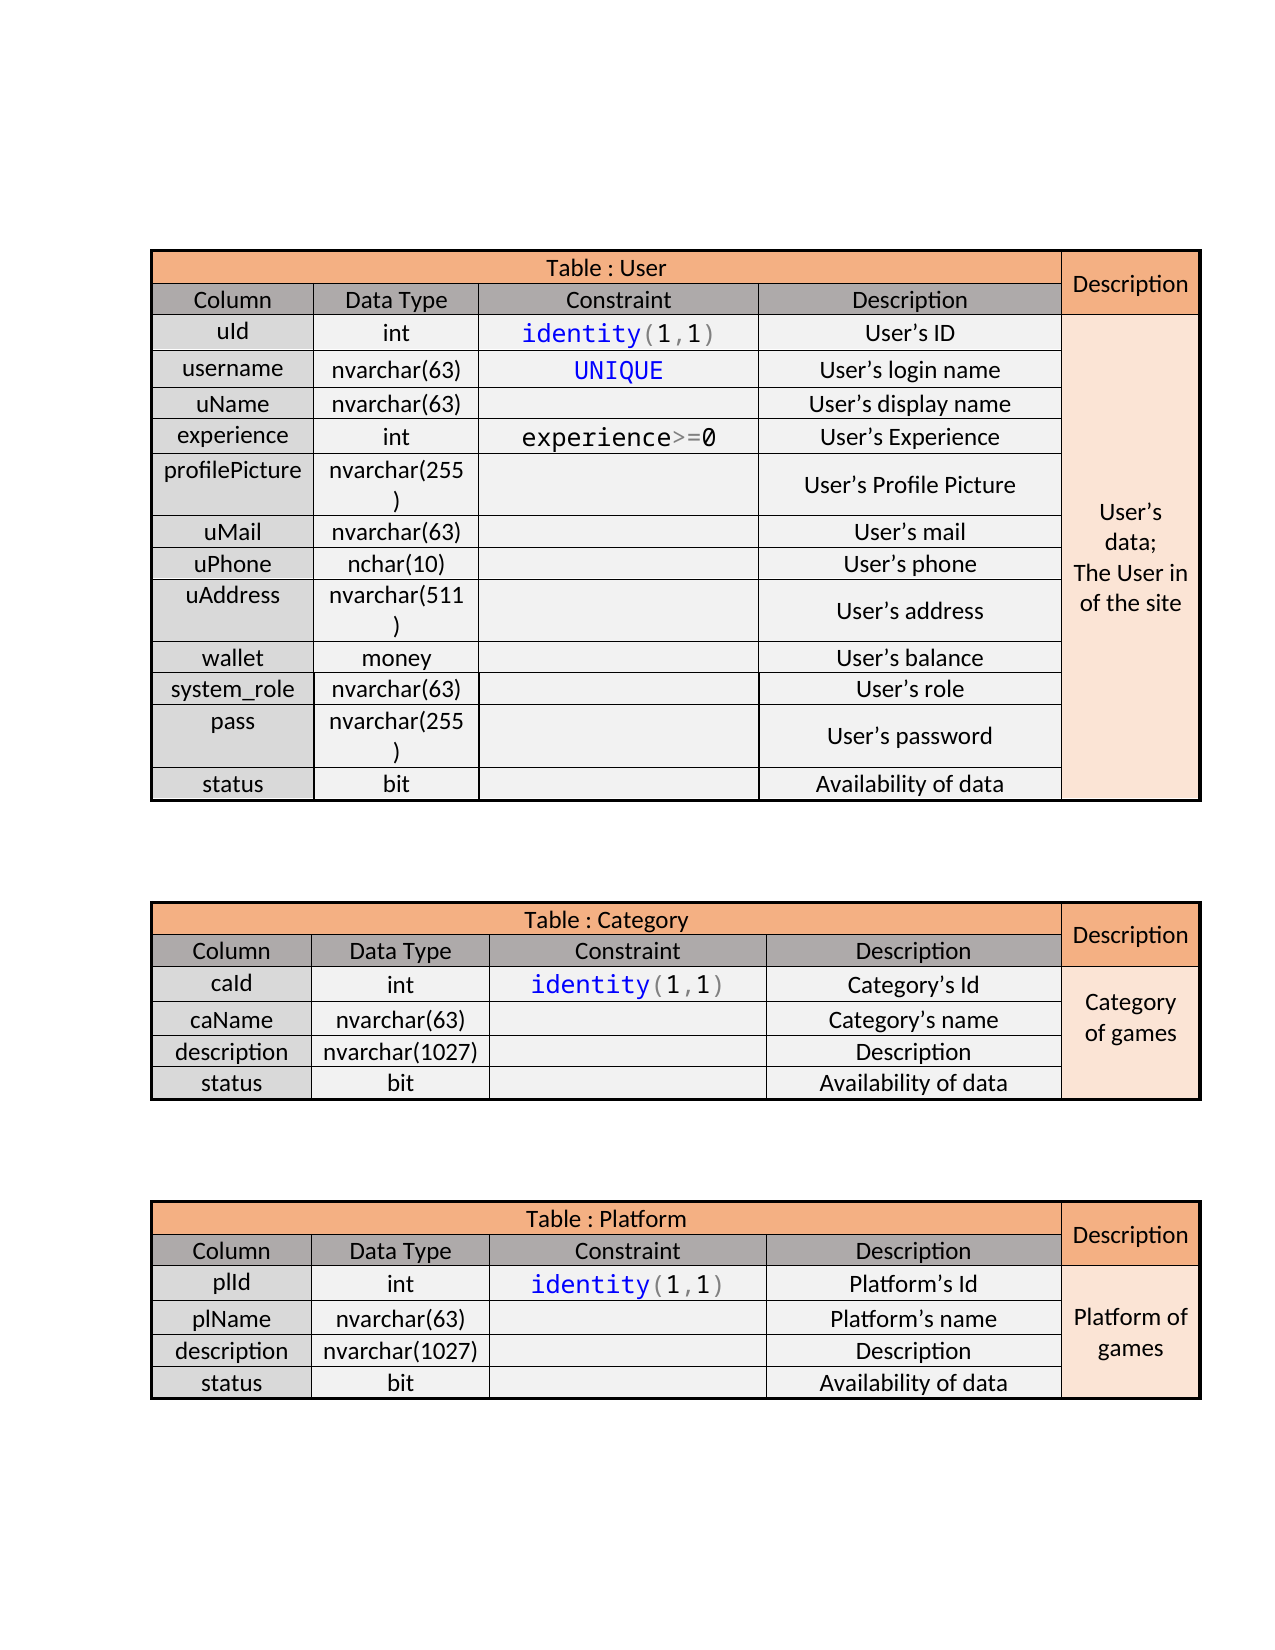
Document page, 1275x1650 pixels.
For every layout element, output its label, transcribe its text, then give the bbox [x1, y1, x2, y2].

table_cell status [153, 1367, 311, 1397]
table_cell pass [153, 705, 313, 766]
table_cell Constraint [490, 935, 766, 966]
table_header Description [1062, 904, 1198, 966]
table_cell nvarchar(1027) [312, 1335, 489, 1366]
table_cell Category of games [1062, 967, 1198, 1098]
table_cell Constraint [490, 1235, 766, 1265]
table_cell Column [153, 284, 313, 314]
table_cell Platform’s name [767, 1301, 1061, 1334]
table_cell [490, 1036, 766, 1066]
table_cell experience [153, 419, 313, 453]
table_cell User’s Experience [759, 419, 1061, 453]
table_cell nvarchar(255) [314, 454, 478, 515]
table_cell identity(1,1) [490, 967, 766, 1001]
table_cell [479, 388, 758, 418]
table_cell Availability of data [767, 1367, 1061, 1397]
table_cell Category’s Id [767, 967, 1061, 1001]
table_cell UNIQUE [479, 351, 758, 387]
table_cell Data Type [312, 1235, 489, 1265]
table_cell nvarchar(63) [312, 1002, 489, 1035]
table_cell User’s ID [759, 315, 1061, 349]
table_cell User’s mail [759, 516, 1061, 547]
table_cell plName [153, 1301, 311, 1334]
table_header Description [1062, 252, 1198, 314]
table_cell experience>=0 [479, 419, 758, 453]
table_cell nvarchar(511) [314, 580, 478, 641]
table_cell identity(1,1) [479, 315, 758, 349]
table_cell nvarchar(1027) [312, 1036, 489, 1066]
table_cell User’s data; The User in of the site [1062, 315, 1198, 798]
table_cell [479, 642, 758, 672]
table_header Table : Platform [153, 1203, 1061, 1234]
table_cell Column [153, 935, 311, 966]
table_cell description [153, 1036, 311, 1066]
table_cell User’s password [760, 705, 1061, 766]
table_cell money [314, 642, 478, 672]
table_cell [479, 580, 758, 641]
table_cell Description [767, 935, 1061, 966]
table_cell User’s balance [759, 642, 1061, 672]
table_cell nvarchar(63) [312, 1301, 489, 1334]
table_cell Availability of data [767, 1067, 1061, 1098]
table_cell Data Type [314, 284, 478, 314]
table_cell [490, 1067, 766, 1098]
table_cell [479, 548, 758, 578]
table_header Description [1062, 1203, 1198, 1265]
table_cell wallet [153, 642, 313, 672]
table_cell Category’s name [767, 1002, 1061, 1035]
table_cell User’s address [759, 580, 1061, 641]
table_cell int [312, 1266, 489, 1300]
table_cell Platform of games [1062, 1266, 1198, 1397]
table_cell int [314, 419, 478, 453]
table_cell [480, 768, 758, 798]
table_cell nvarchar(63) [314, 351, 478, 387]
table_cell [479, 454, 758, 515]
table_cell status [153, 1067, 311, 1098]
table_cell User’s phone [759, 548, 1061, 578]
table_header Table : User [153, 252, 1061, 283]
table_cell identity(1,1) [490, 1266, 766, 1300]
table_cell uAddress [153, 580, 313, 641]
table_cell Availability of data [760, 768, 1061, 798]
table_cell uName [153, 388, 313, 418]
table_cell User’s role [760, 673, 1061, 704]
table_cell User’s login name [759, 351, 1061, 387]
table_cell [479, 516, 758, 547]
table_cell profilePicture [153, 454, 313, 515]
table_cell plId [153, 1266, 311, 1300]
table_cell nvarchar(63) [315, 673, 478, 704]
table_cell Description [759, 284, 1061, 314]
table_cell [480, 705, 758, 766]
table_cell uPhone [153, 548, 313, 578]
table_cell bit [315, 768, 478, 798]
table_cell Description [767, 1235, 1061, 1265]
table_cell int [312, 967, 489, 1001]
table_cell [490, 1002, 766, 1035]
table_cell nvarchar(255) [315, 705, 478, 766]
table_cell Description [767, 1335, 1061, 1366]
table_cell uId [153, 315, 313, 349]
table_cell bit [312, 1067, 489, 1098]
table_cell User’s display name [759, 388, 1061, 418]
table_cell [490, 1301, 766, 1334]
table_cell Data Type [312, 935, 489, 966]
table_cell uMail [153, 516, 313, 547]
table_cell nvarchar(63) [314, 388, 478, 418]
table_header Table : Category [153, 904, 1061, 934]
table_cell [480, 673, 758, 704]
table_cell description [153, 1335, 311, 1366]
table_cell status [153, 768, 313, 798]
table_cell Constraint [479, 284, 758, 314]
table_cell Platform’s Id [767, 1266, 1061, 1300]
table_cell nchar(10) [314, 548, 478, 578]
table_cell nvarchar(63) [314, 516, 478, 547]
table_cell User’s Profile Picture [759, 454, 1061, 515]
table_cell system_role [153, 673, 313, 704]
table_cell int [314, 315, 478, 349]
table_cell caId [153, 967, 311, 1001]
table_cell caName [153, 1002, 311, 1035]
table_cell Column [153, 1235, 311, 1265]
table_cell username [153, 351, 313, 387]
table_cell bit [312, 1367, 489, 1397]
table_cell Description [767, 1036, 1061, 1066]
table_cell [490, 1367, 766, 1397]
table_cell [490, 1335, 766, 1366]
